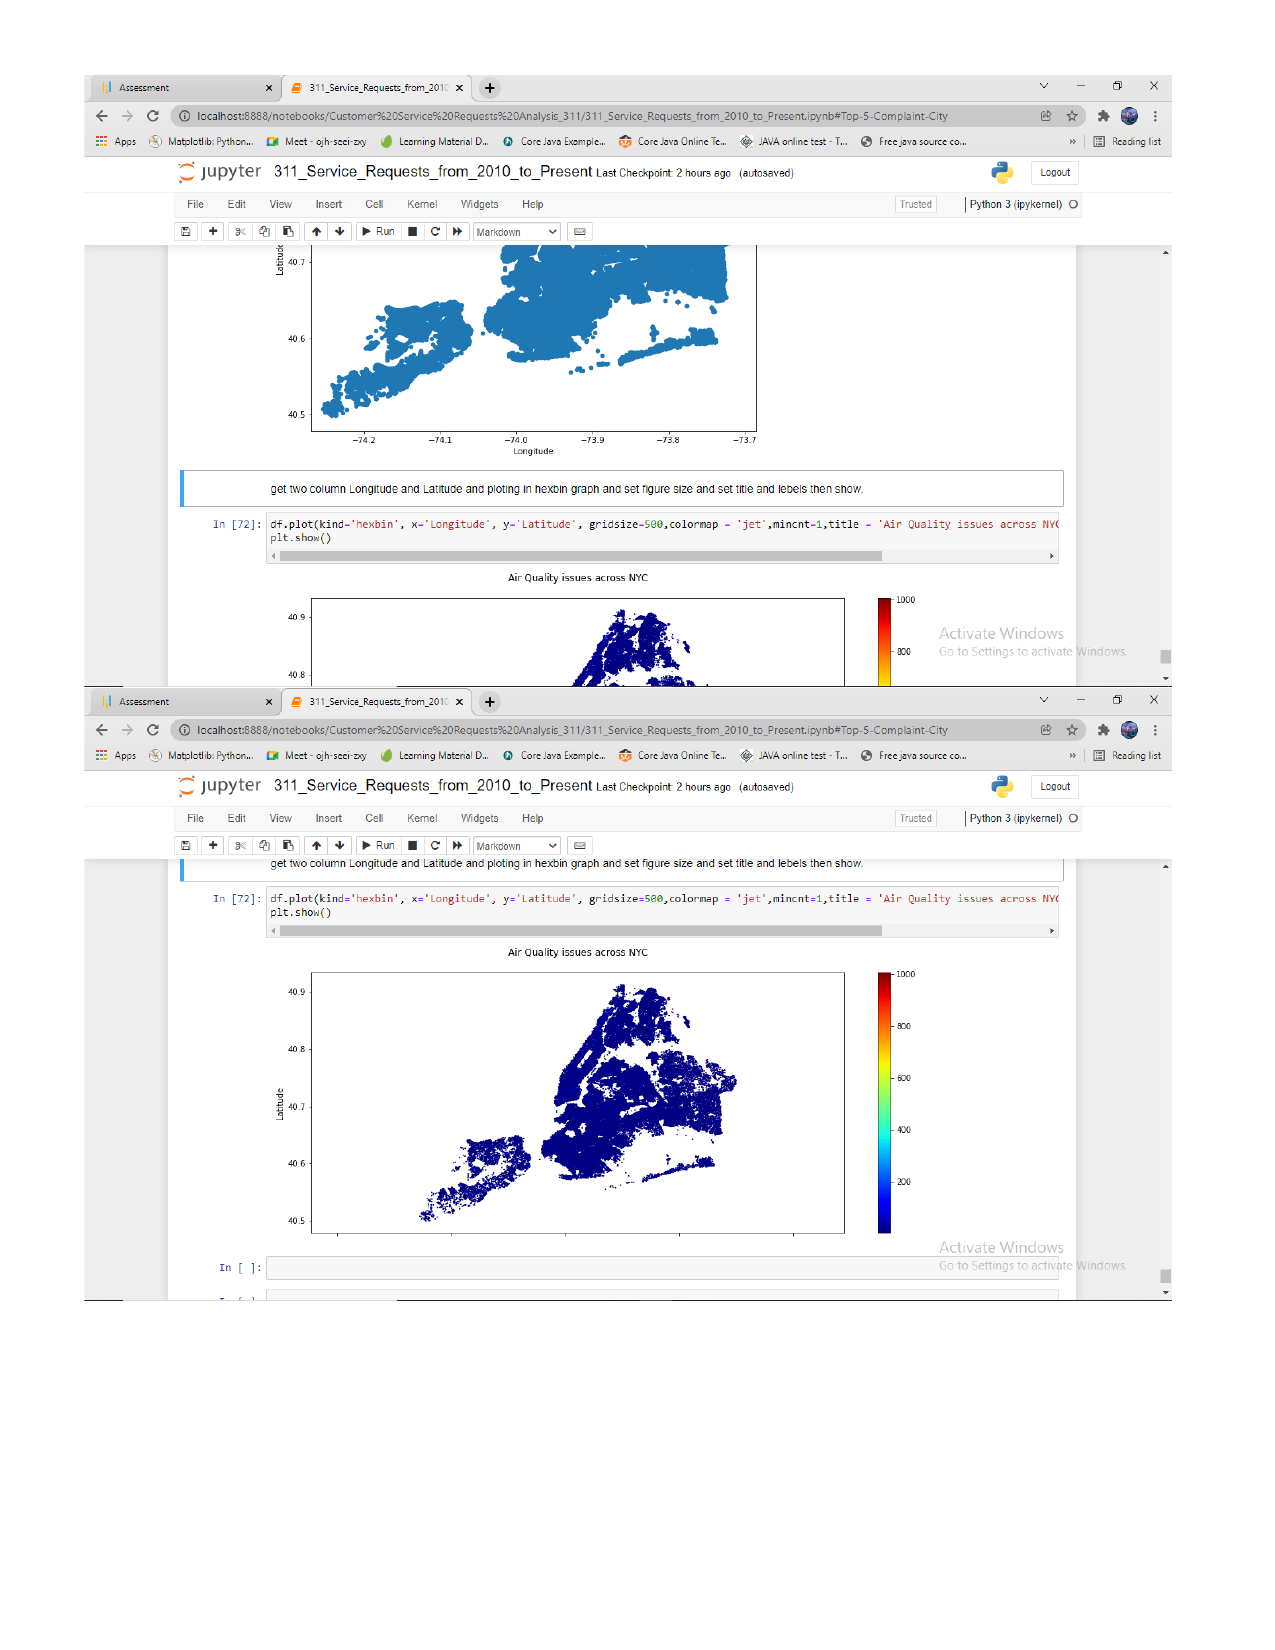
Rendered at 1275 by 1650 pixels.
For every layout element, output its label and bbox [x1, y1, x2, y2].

picture [84, 75, 1172, 687]
picture [84, 688, 1172, 1301]
